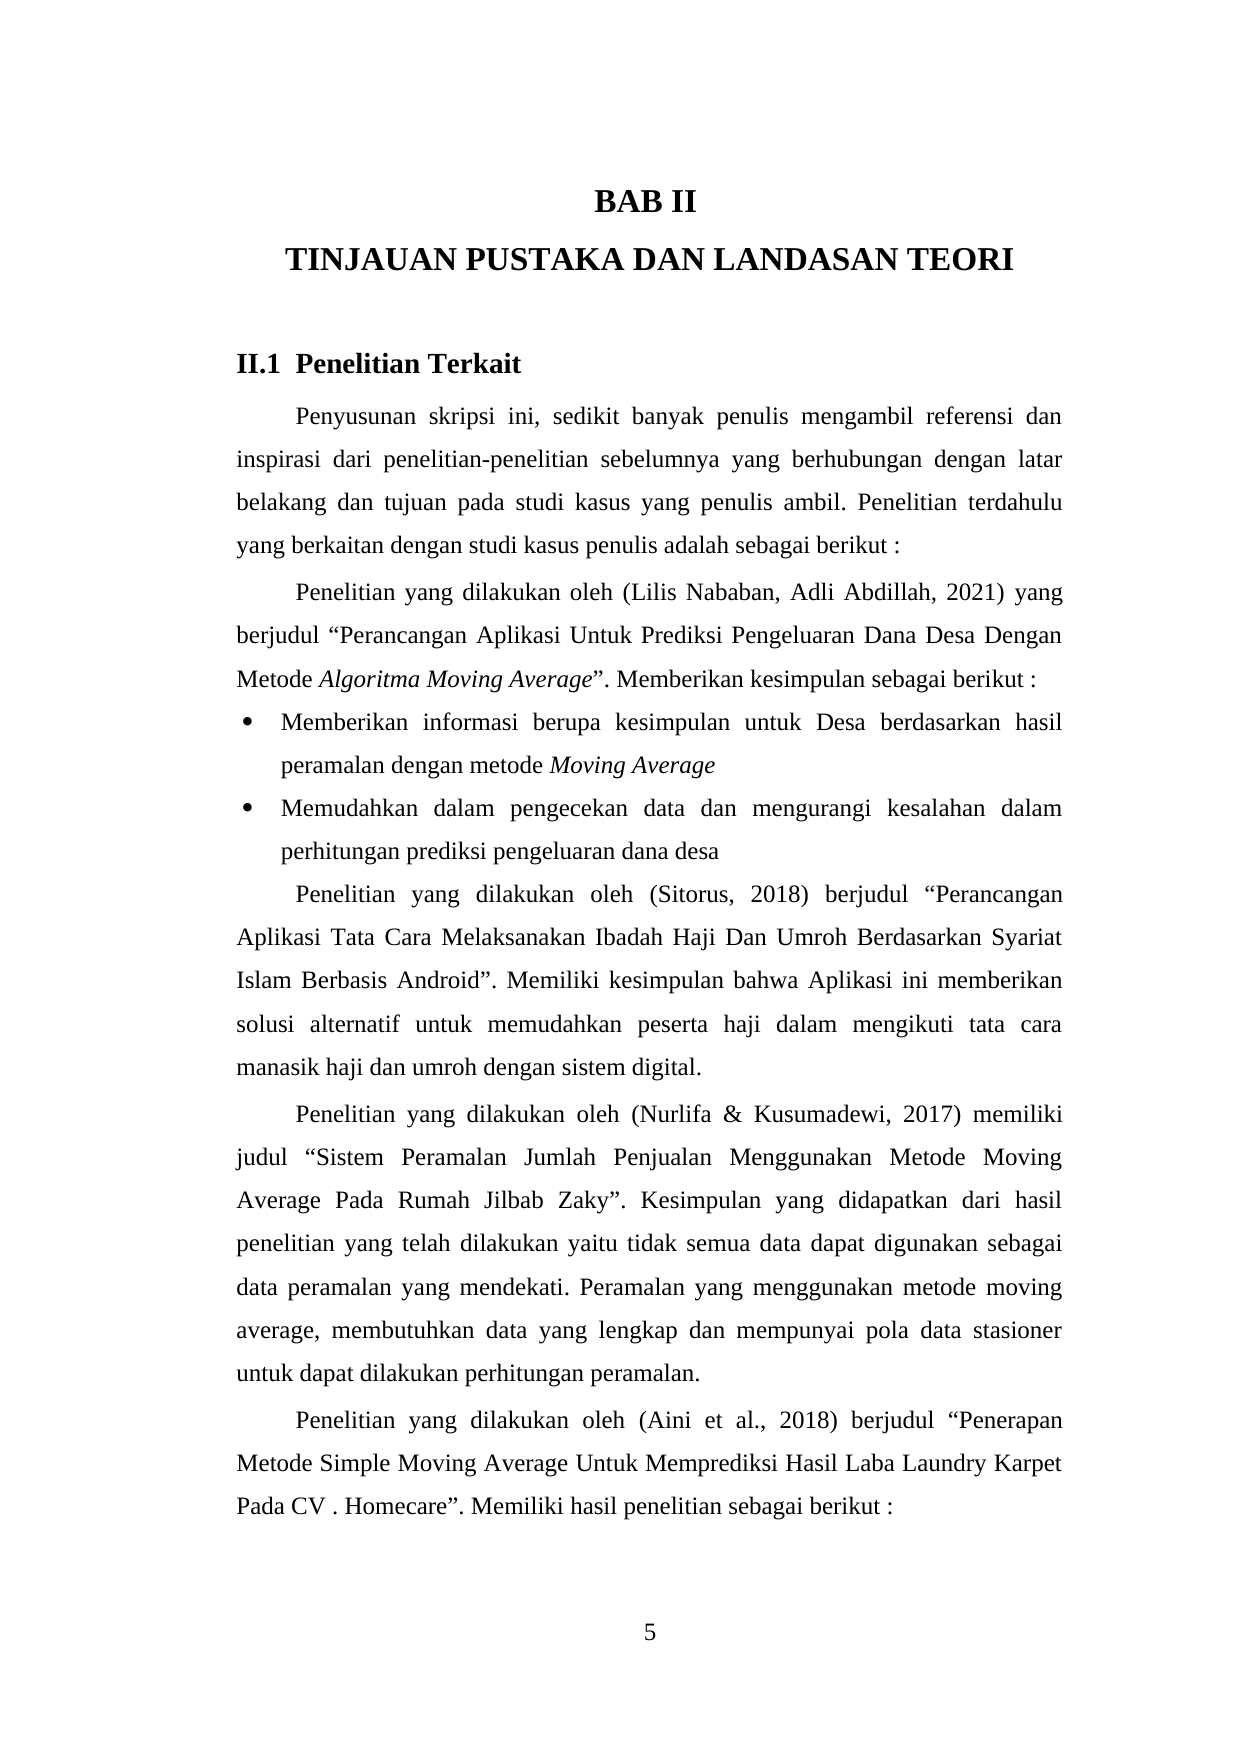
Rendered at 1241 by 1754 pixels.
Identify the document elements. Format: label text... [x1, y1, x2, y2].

list Memberikan informasi berupa kesimpulan untuk Desa berdasarkan hasil peramalan dengan metode Moving Average [243, 707, 1063, 779]
list Penelitian yang dilakukan oleh (Sitorus, 2018) berjudul “Perancangan Aplikasi Tata Cara Melaksanakan Ibadah Haji Dan Umroh Berdasarkan Syariat Islam Berbasis Android”. Memiliki kesimpulan bahwa Aplikasi ini memberikan solusi alternatif untuk memudahkan peserta haji dalam mengikuti tata cara manasik haji dan umroh dengan sistem digital. [236, 879, 1063, 1081]
list Penelitian yang dilakukan oleh (Lilis Nababan, Adli Abdillah, 2021) yang berjudul “Perancangan Aplikasi Untuk Prediksi Pengeluaran Dana Desa Dengan Metode Algoritma Moving Average”. Memberikan kesimpulan sebagai berikut : [236, 577, 1063, 692]
text Penelitian yang dilakukan oleh (Nurlifa & Kusumadewi, 2017) memiliki judul “Sistem Peramalan Jumlah Penjualan Menggunakan Metode Moving Average Pada Rumah Jilbab Zaky”. Kesimpulan yang didapatkan dari hasil penelitian yang telah dilakukan yaitu tidak semua data dapat digunakan sebagai data peramalan yang mendekati. Peramalan yang menggunakan metode moving average, membutuhkan data yang lengkap dan mempunyai pola data stasioner untuk dapat dilakukan perhitungan peramalan. [236, 1099, 1063, 1387]
subtitle TINJAUAN PUSTAKA DAN LANDASAN TEORI [236, 181, 1063, 277]
text Penyusunan skripsi ini, sedikit banyak penulis mengambil referensi dan inspirasi dari penelitian-penelitian sebelumnya yang berhubungan dengan latar belakang dan tujuan pada studi kasus yang penulis ambil. Penelitian terdahulu yang berkaitan dengan studi kasus penulis adalah sebagai berikut : [236, 401, 1063, 559]
list Penelitian yang dilakukan oleh (Aini et al., 2018) berjudul “Penerapan Metode Simple Moving Average Untuk Memprediksi Hasil Laba Laundry Karpet Pada CV . Homecare”. Memiliki hasil penelitian sebagai berikut : [236, 1405, 1063, 1520]
subtitle Penelitian Terkait [236, 346, 1063, 380]
list Memudahkan dalam pengecekan data dan mengurangi kesalahan dalam perhitungan prediksi pengeluaran dana desa [243, 793, 1063, 865]
